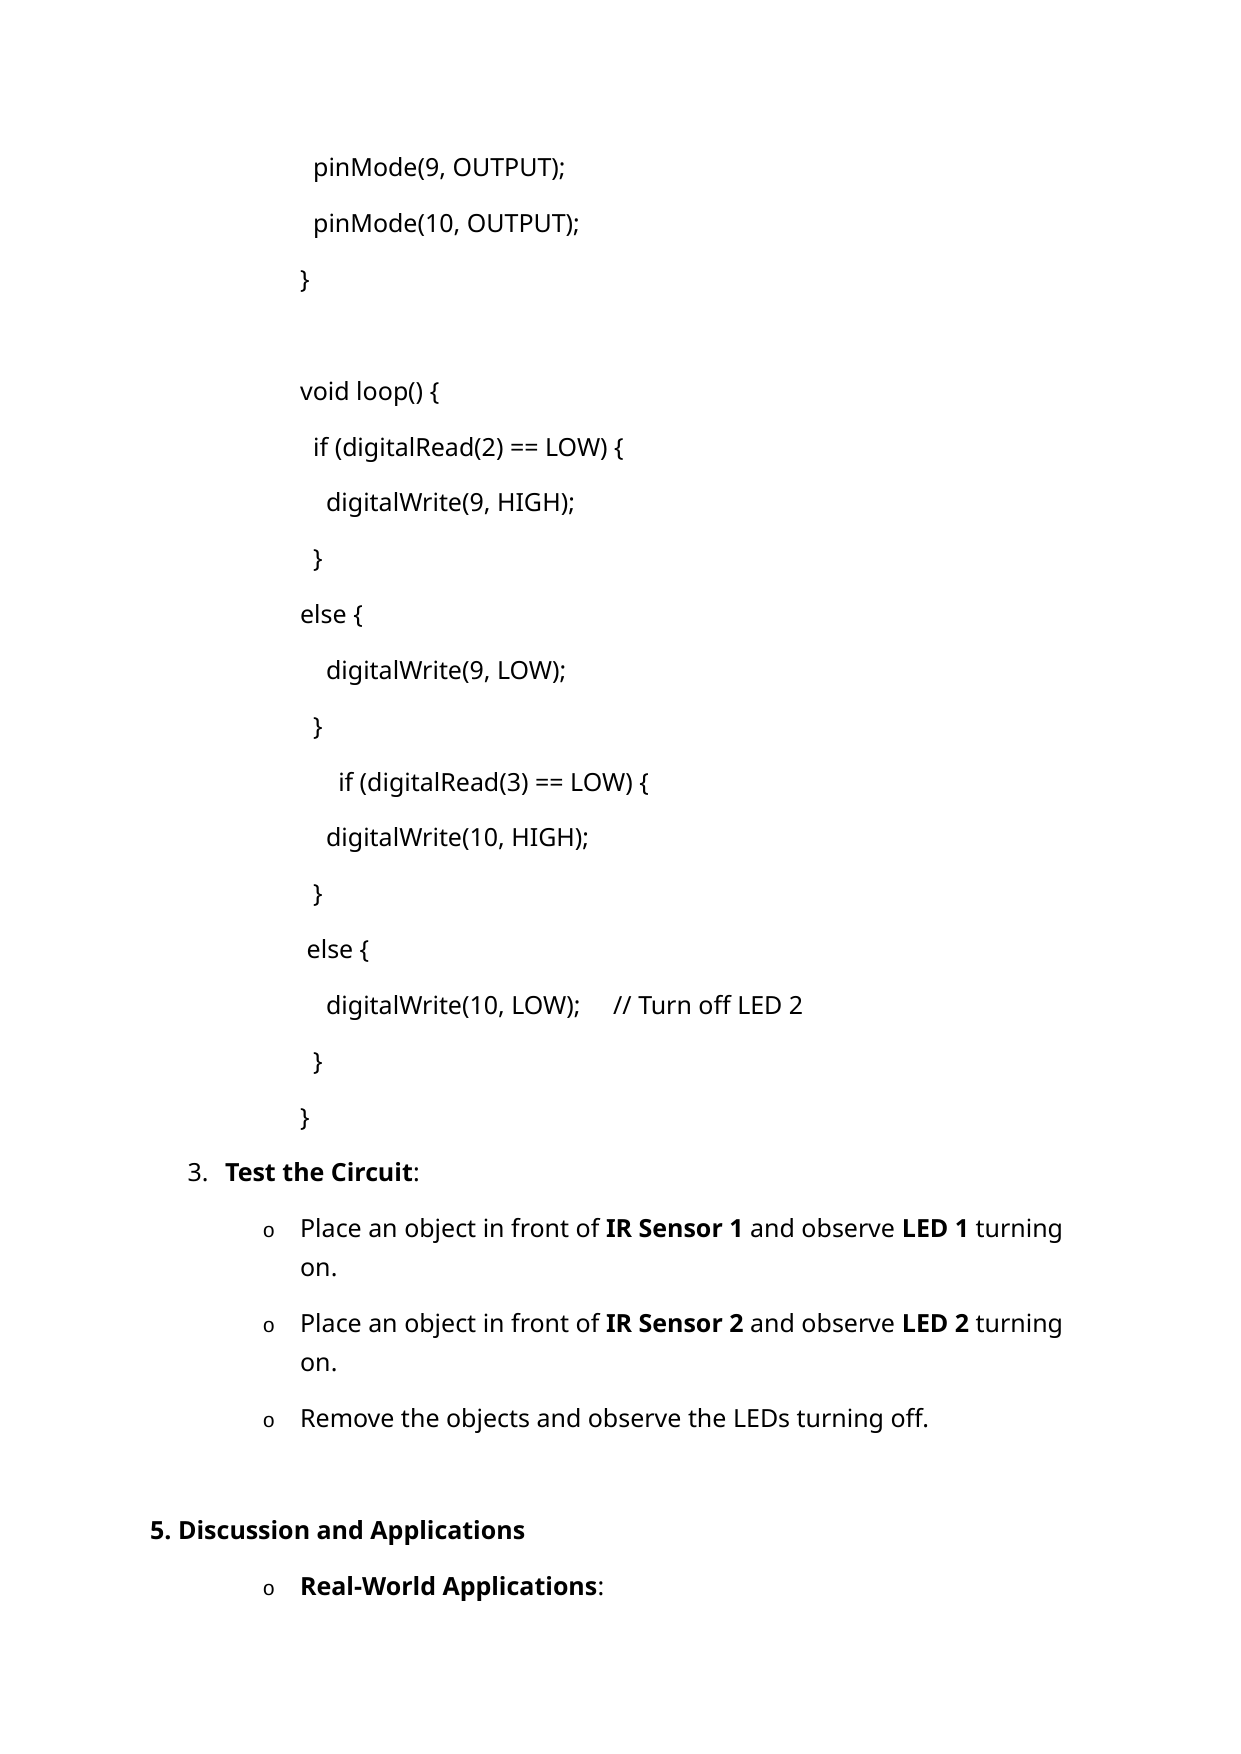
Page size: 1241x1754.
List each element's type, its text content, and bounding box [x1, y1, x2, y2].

list Test the Circuit: [187, 1155, 1090, 1189]
list Remove the objects and observe the LEDs turning off. [262, 1401, 1090, 1435]
text void loop() { [300, 373, 1090, 407]
text digitalWrite(9, LOW); [300, 652, 1090, 687]
text pinMode(10, OUTPUT); [300, 206, 1090, 240]
text } [300, 262, 1090, 296]
text } [300, 1043, 1090, 1077]
text 5. Discussion and Applications [150, 1512, 1090, 1547]
text digitalWrite(9, HIGH); [300, 485, 1090, 519]
text digitalWrite(10, HIGH); [300, 820, 1090, 854]
text } [300, 1099, 1090, 1133]
text } [300, 876, 1090, 910]
list Real-World Applications: [262, 1568, 1090, 1602]
text if (digitalRead(3) == LOW) { [150, 764, 1090, 798]
text pinMode(9, OUTPUT); [300, 150, 1090, 184]
text digitalWrite(10, LOW); // Turn off LED 2 [300, 987, 1090, 1022]
text if (digitalRead(2) == LOW) { [300, 429, 1090, 463]
list Place an object in front of IR Sensor 1 and observe LED 1 turning on. [262, 1211, 1090, 1284]
text } [300, 541, 1090, 575]
text } [300, 708, 1090, 742]
text else { [300, 932, 1090, 966]
text else { [300, 597, 1090, 631]
list Place an object in front of IR Sensor 2 and observe LED 2 turning on. [262, 1306, 1090, 1379]
